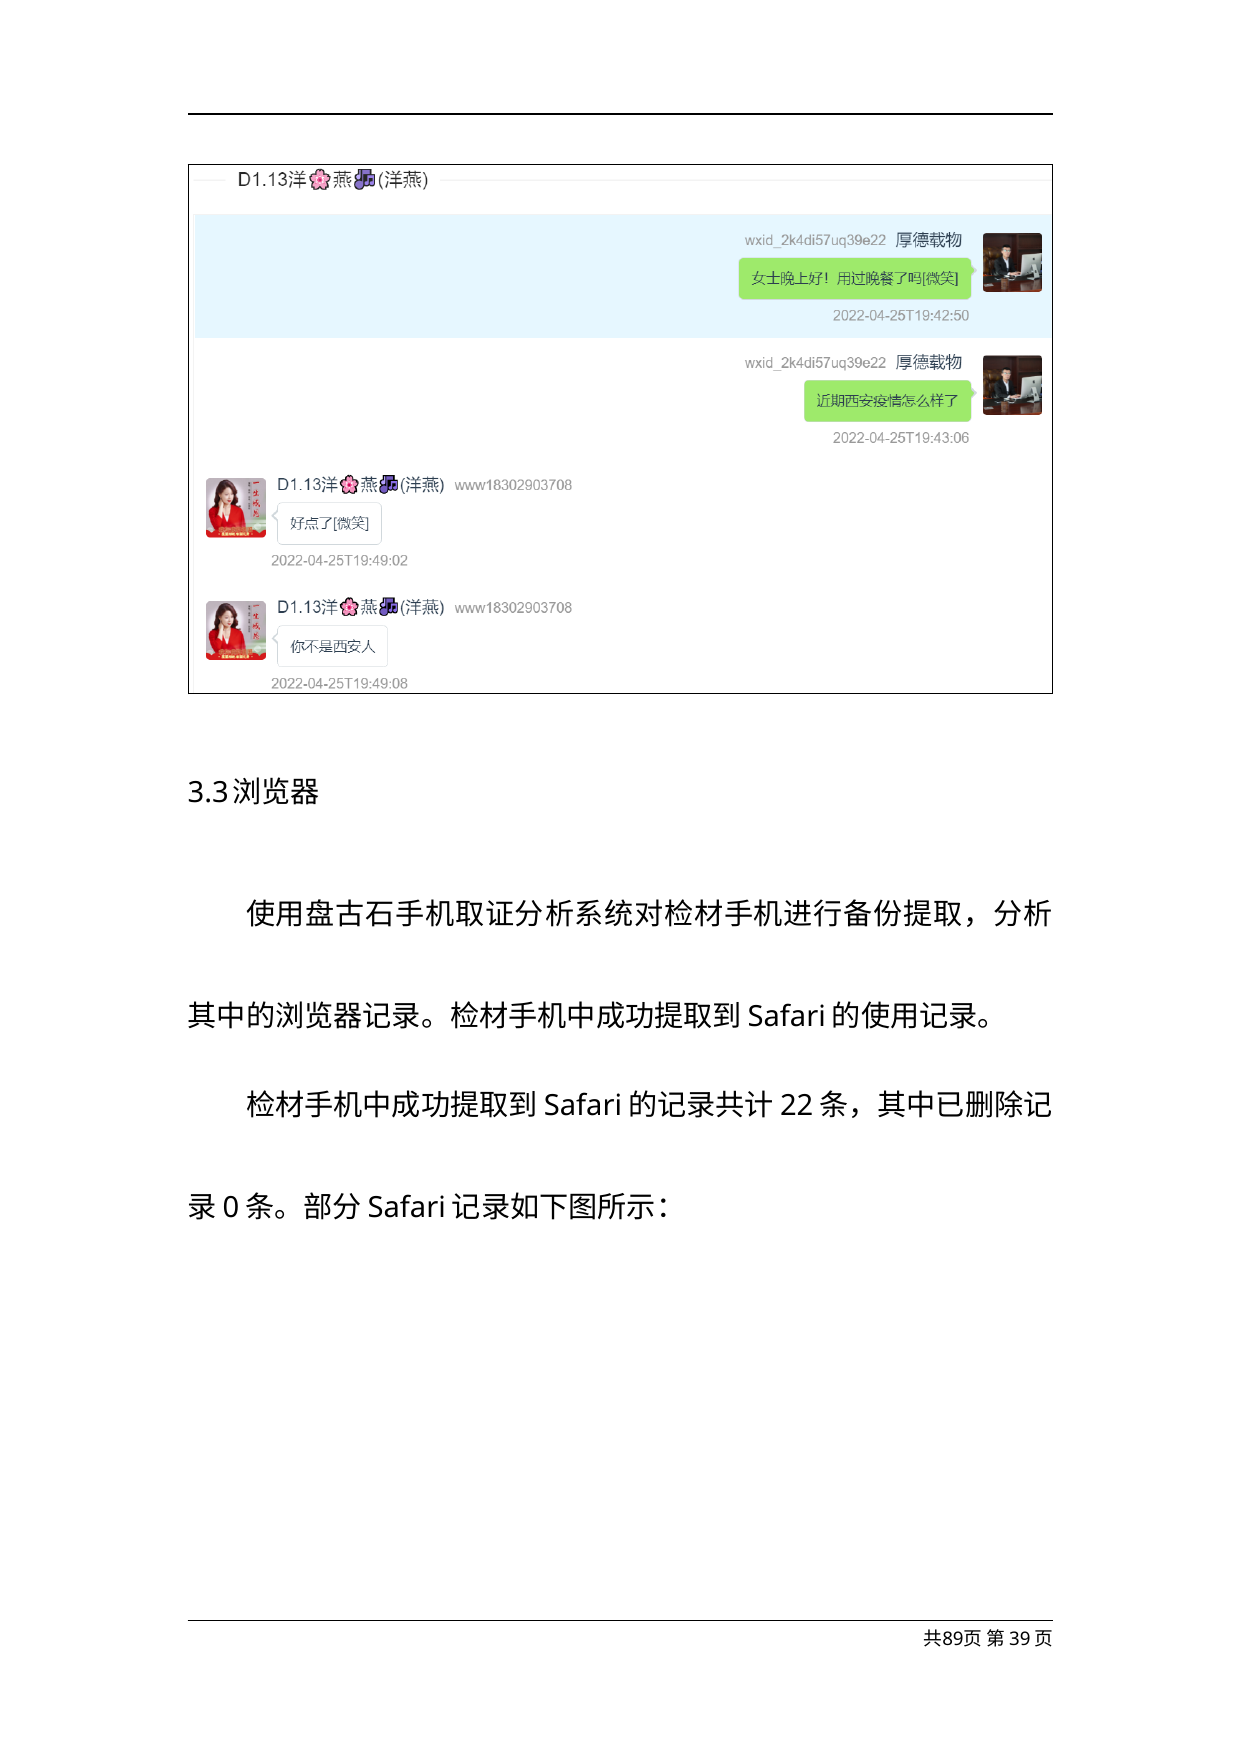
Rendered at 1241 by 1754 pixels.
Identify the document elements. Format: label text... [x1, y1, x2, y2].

text 使用盘古石手机取证分析系统对检材手机进行备份提取，分析其中的浏览器记录。检材手机中成功提取到Safari的使用记录。 [187, 878, 1053, 1048]
picture [189, 165, 1052, 693]
text 浏览器 [187, 756, 1053, 824]
text 检材手机中成功提取到Safari的记录共计22条，其中已删除记录0条。部分Safari记录如下图所示： [187, 1069, 1053, 1239]
